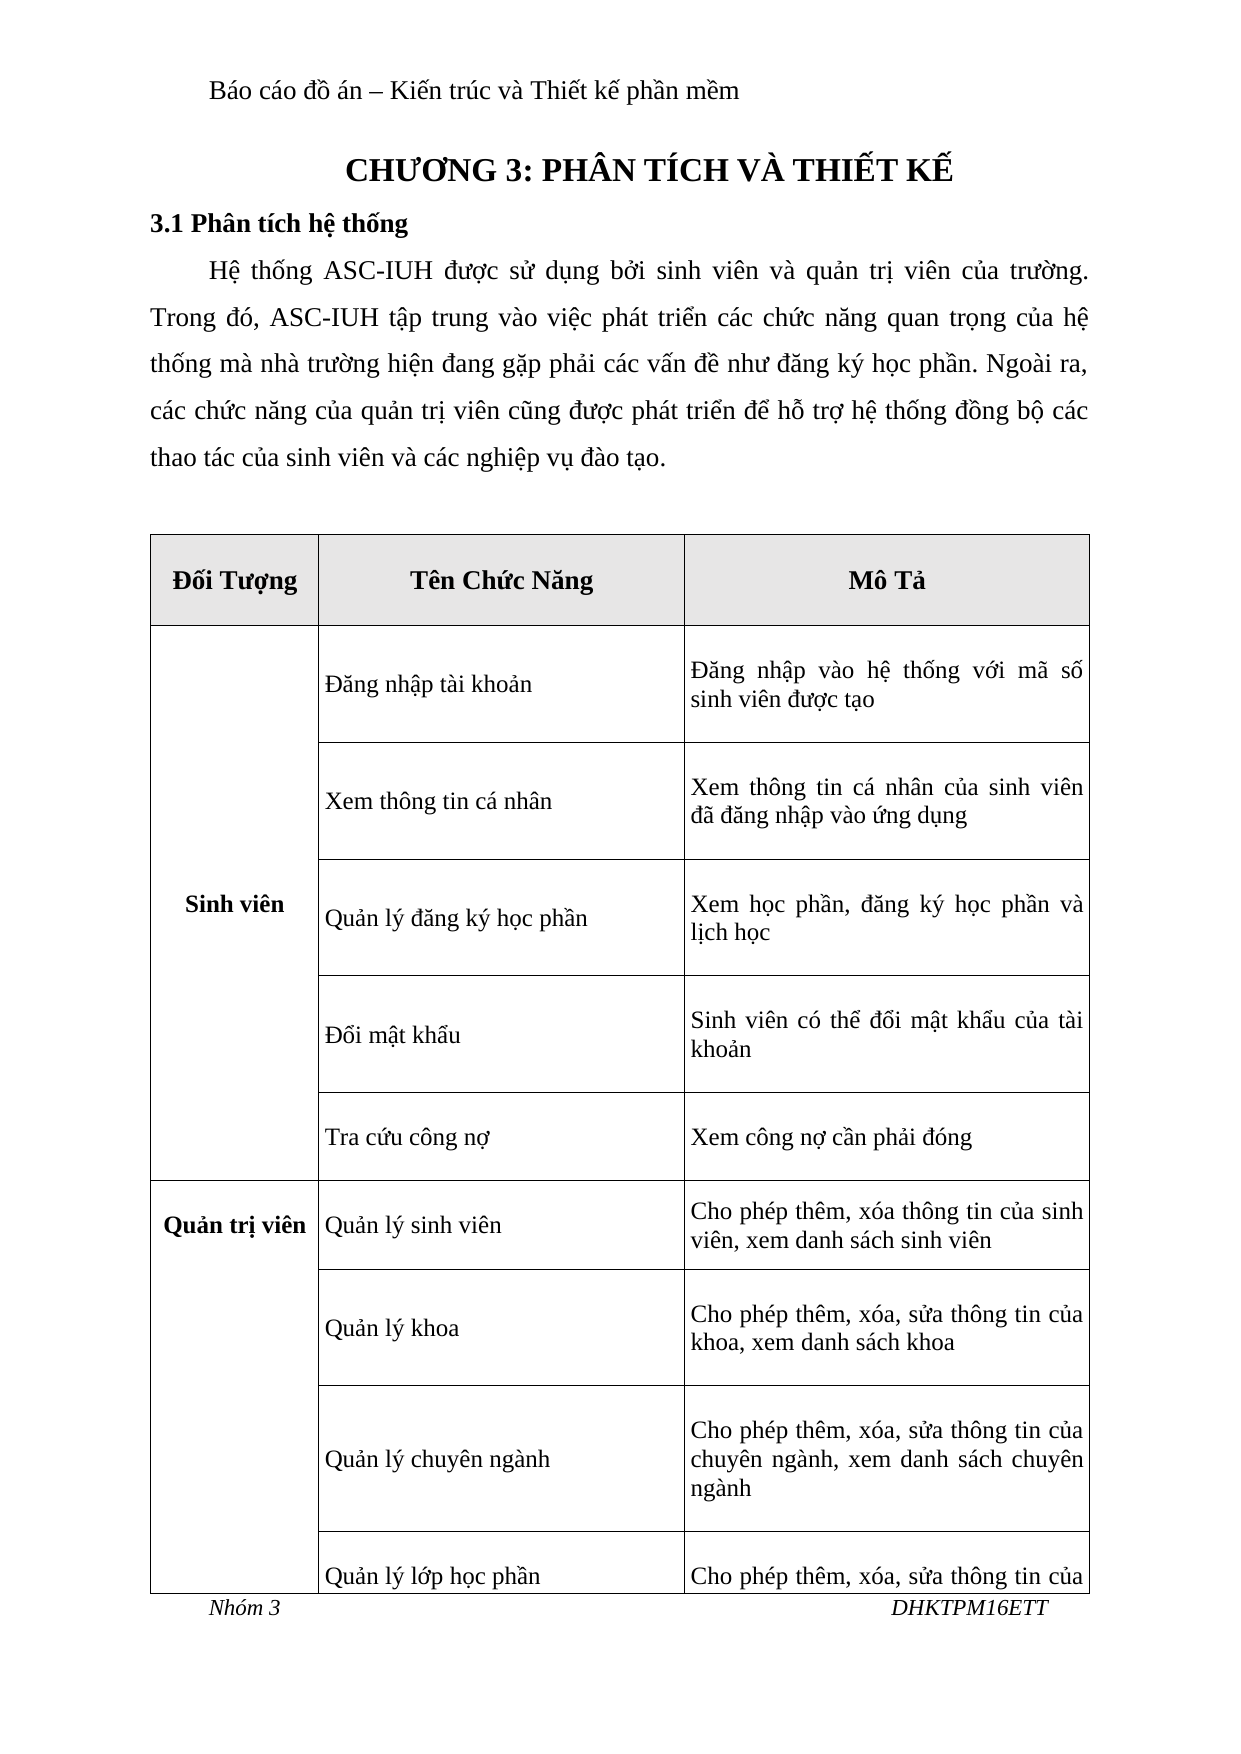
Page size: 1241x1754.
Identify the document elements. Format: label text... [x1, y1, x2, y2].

text Hệ thống ASC-IUH được sử dụng bởi sinh viên và quản trị viên của trường. Trong đó, ASC-IUH tập trung vào việc phát triển các chức năng quan trọng của hệ thống mà nhà trường hiện đang gặp phải các vấn đề như đăng ký học phần. Ngoài ra, các chức năng của quản trị viên cũng được phát triển để hỗ trợ hệ thống đồng bộ các thao tác của sinh viên và các nghiệp vụ đào tạo. [150, 254, 1090, 472]
table_cell Quản lý sinh viên [319, 1181, 684, 1268]
table_cell Xem học phần, đăng ký học phần và lịch học [685, 860, 1089, 975]
table_cell Xem thông tin cá nhân [319, 743, 684, 858]
table_cell Quản lý khoa [319, 1270, 684, 1385]
subtitle : PHÂN TÍCH VÀ THIẾT KẾ [150, 150, 1090, 188]
table_cell Sinh viên có thể đổi mật khẩu của tài khoản [685, 976, 1089, 1092]
subtitle Phân tích hệ thống [150, 207, 1090, 239]
table_header Tên Chức Năng [319, 535, 684, 625]
table_header Mô Tả [685, 535, 1089, 625]
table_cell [685, 1532, 1089, 1593]
table_cell Tra cứu công nợ [319, 1093, 684, 1180]
table_cell Sinh viên [151, 626, 318, 1180]
table_cell Xem công nợ cần phải đóng [685, 1093, 1089, 1180]
table_cell Quản trị viên [151, 1181, 318, 1593]
table_cell Cho phép thêm, xóa, sửa thông tin của chuyên ngành, xem danh sách chuyên ngành [685, 1386, 1089, 1531]
table_header Đối Tượng [151, 535, 318, 625]
table_cell Xem thông tin cá nhân của sinh viên đã đăng nhập vào ứng dụng [685, 743, 1089, 858]
table_cell Quản lý chuyên ngành [319, 1386, 684, 1531]
table_cell Quản lý đăng ký học phần [319, 860, 684, 975]
table_cell Cho phép thêm, xóa, sửa thông tin của khoa, xem danh sách khoa [685, 1270, 1089, 1385]
table_cell Đăng nhập tài khoản [319, 626, 684, 742]
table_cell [319, 1532, 684, 1593]
table_cell Đổi mật khẩu [319, 976, 684, 1092]
table_cell Đăng nhập vào hệ thống với mã số sinh viên được tạo [685, 626, 1089, 742]
table_cell Cho phép thêm, xóa thông tin của sinh viên, xem danh sách sinh viên [685, 1181, 1089, 1268]
